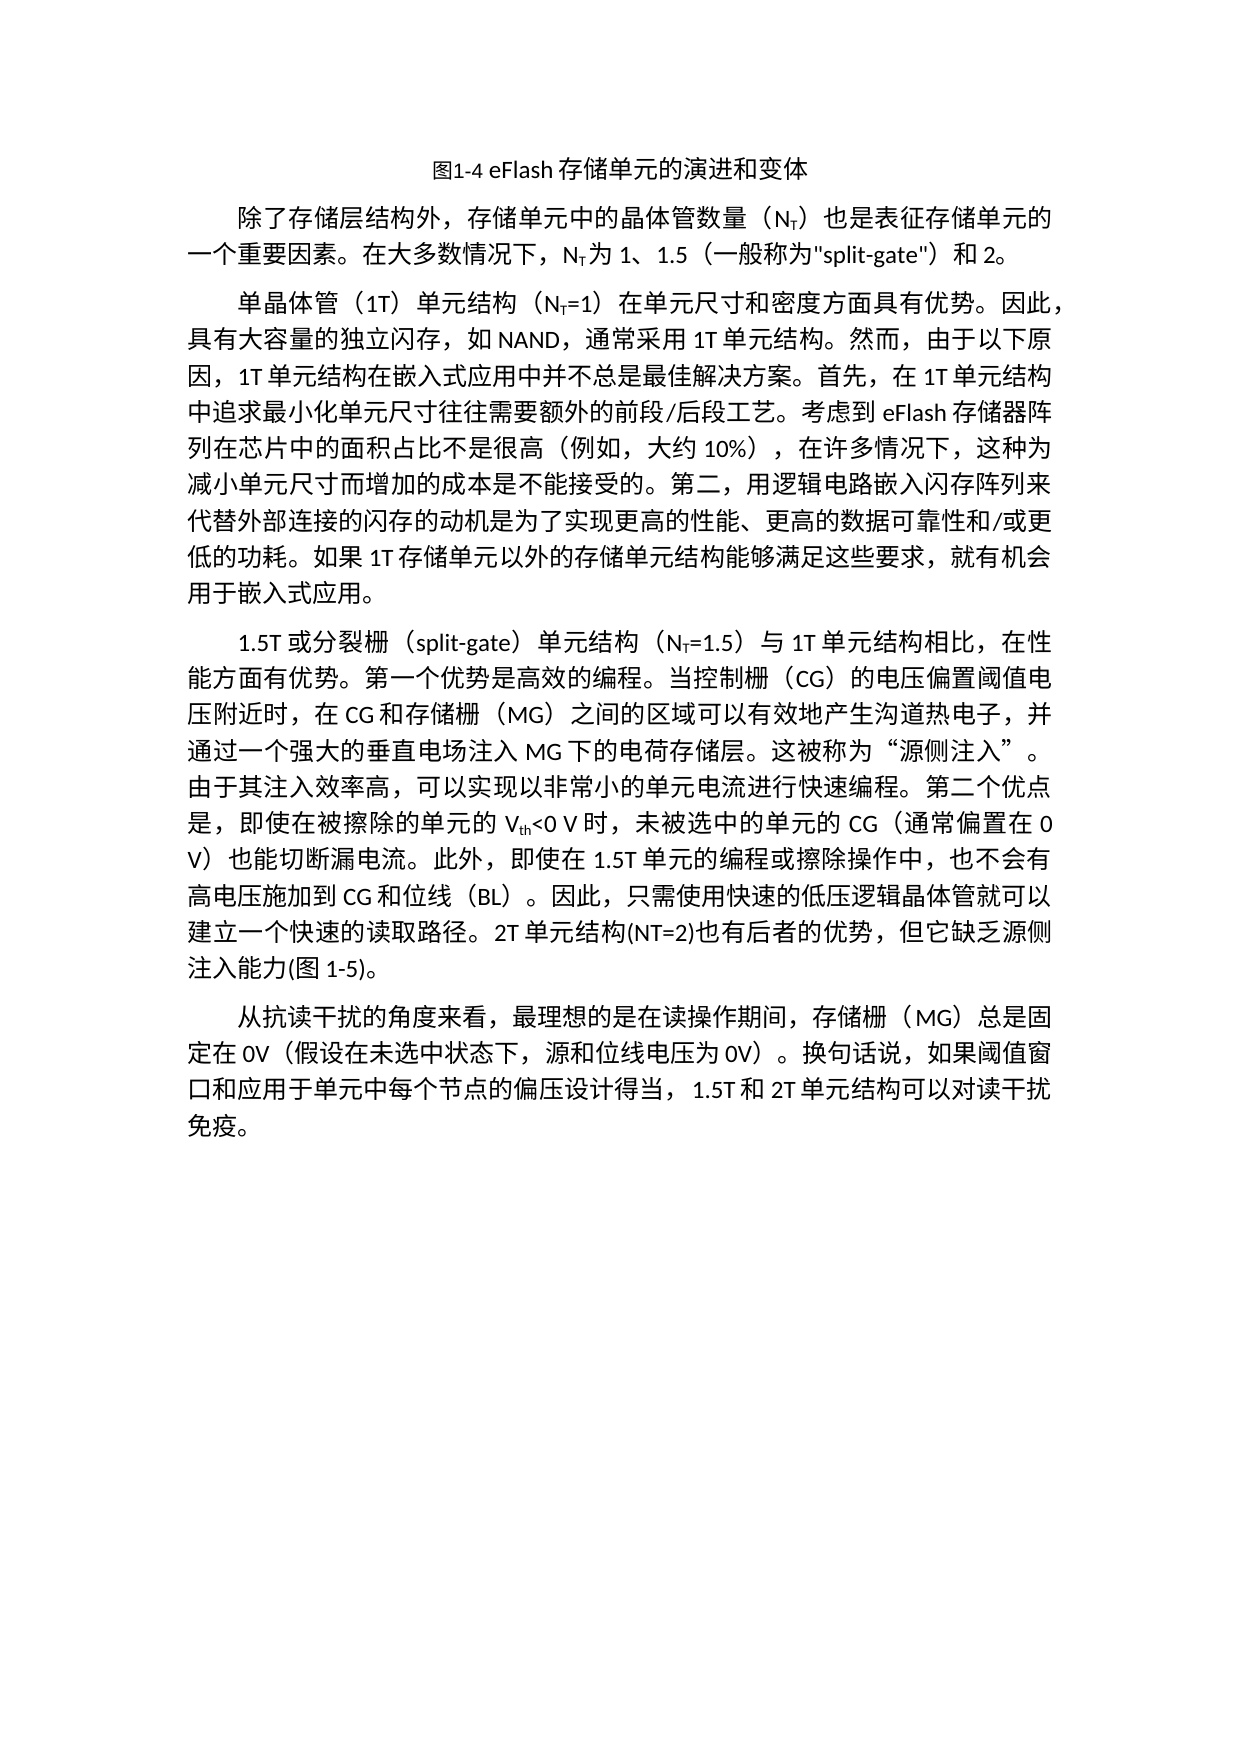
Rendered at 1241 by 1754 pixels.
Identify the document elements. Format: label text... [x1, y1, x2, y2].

text 除了存储层结构外，存储单元中的晶体管数量（NT）也是表征存储单元的一个重要因素。在大多数情况下，NT为1、1.5（一般称为"split-gate"）和2。 [187, 199, 1053, 271]
text 1.5T或分裂栅（split-gate）单元结构（NT=1.5）与1T单元结构相比，在性能方面有优势。第一个优势是高效的编程。当控制栅（CG）的电压偏置阈值电压附近时，在CG和存储栅（MG）之间的区域可以有效地产生沟道热电子，并通过一个强大的垂直电场注入MG下的电荷存储层。这被称为“源侧注入”。由于其注入效率高，可以实现以非常小的单元电流进行快速编程。第二个优点是，即使在被擦除的单元的Vth<0 V时，未被选中的单元的CG（通常偏置在0 V）也能切断漏电流。此外，即使在1.5T单元的编程或擦除操作中，也不会有高电压施加到CG和位线（BL）。因此，只需使用快速的低压逻辑晶体管就可以建立一个快速的读取路径。2T单元结构(NT=2)也有后者的优势，但它缺乏源侧注入能力(图1-5)。 [187, 622, 1053, 985]
text 从抗读干扰的角度来看，最理想的是在读操作期间，存储栅（MG）总是固定在0V（假设在未选中状态下，源和位线电压为0V）。换句话说，如果阈值窗口和应用于单元中每个节点的偏压设计得当，1.5T和2T单元结构可以对读干扰免疫。 [187, 997, 1053, 1142]
text 单晶体管（1T）单元结构（NT=1）在单元尺寸和密度方面具有优势。因此，具有大容量的独立闪存，如NAND，通常采用1T单元结构。然而，由于以下原因，1T单元结构在嵌入式应用中并不总是最佳解决方案。首先，在1T单元结构中追求最小化单元尺寸往往需要额外的前段/后段工艺。考虑到eFlash存储器阵列在芯片中的面积占比不是很高（例如，大约10%），在许多情况下，这种为减小单元尺寸而增加的成本是不能接受的。第二，用逻辑电路嵌入闪存阵列来代替外部连接的闪存的动机是为了实现更高的性能、更高的数据可靠性和/或更低的功耗。如果1T存储单元以外的存储单元结构能够满足这些要求，就有机会用于嵌入式应用。 [187, 284, 1053, 610]
